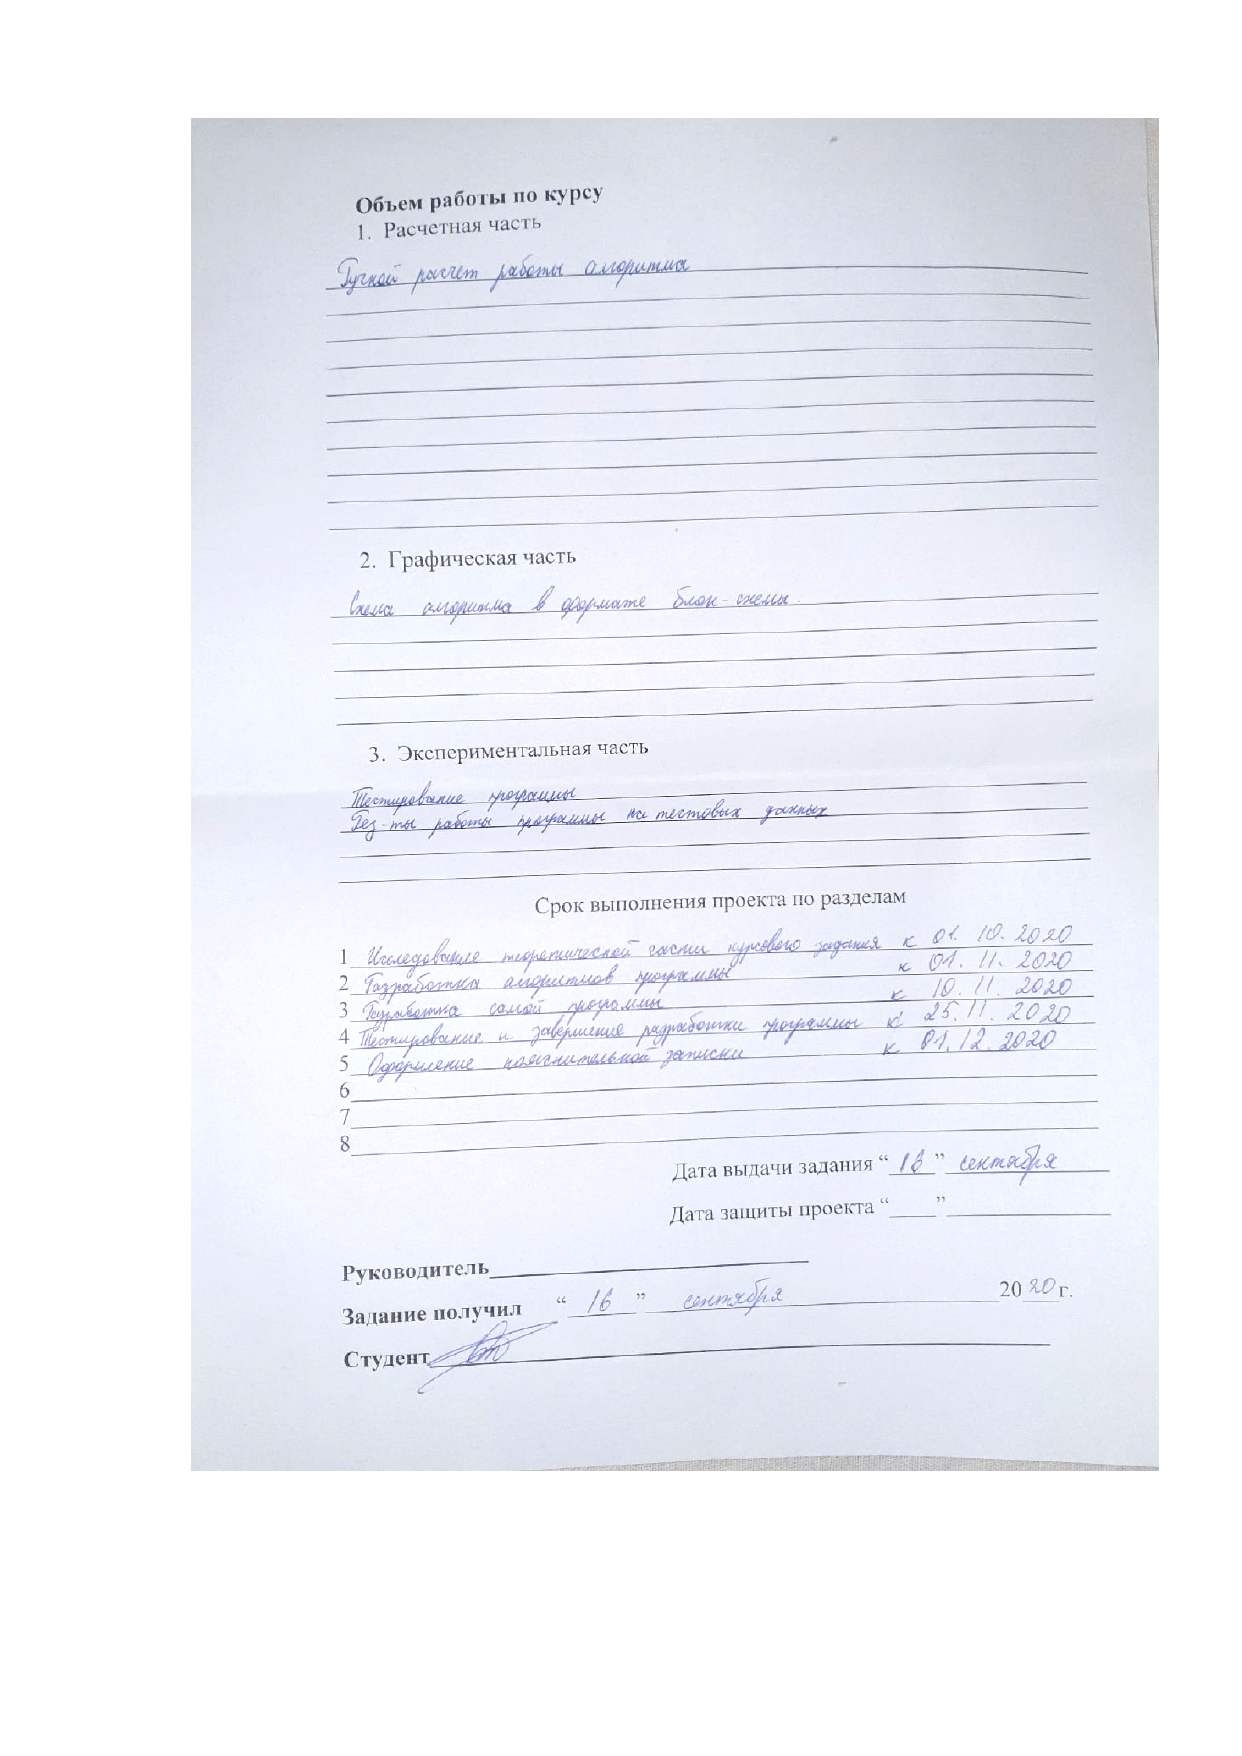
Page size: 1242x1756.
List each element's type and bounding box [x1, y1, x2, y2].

picture [191, 118, 1159, 1471]
